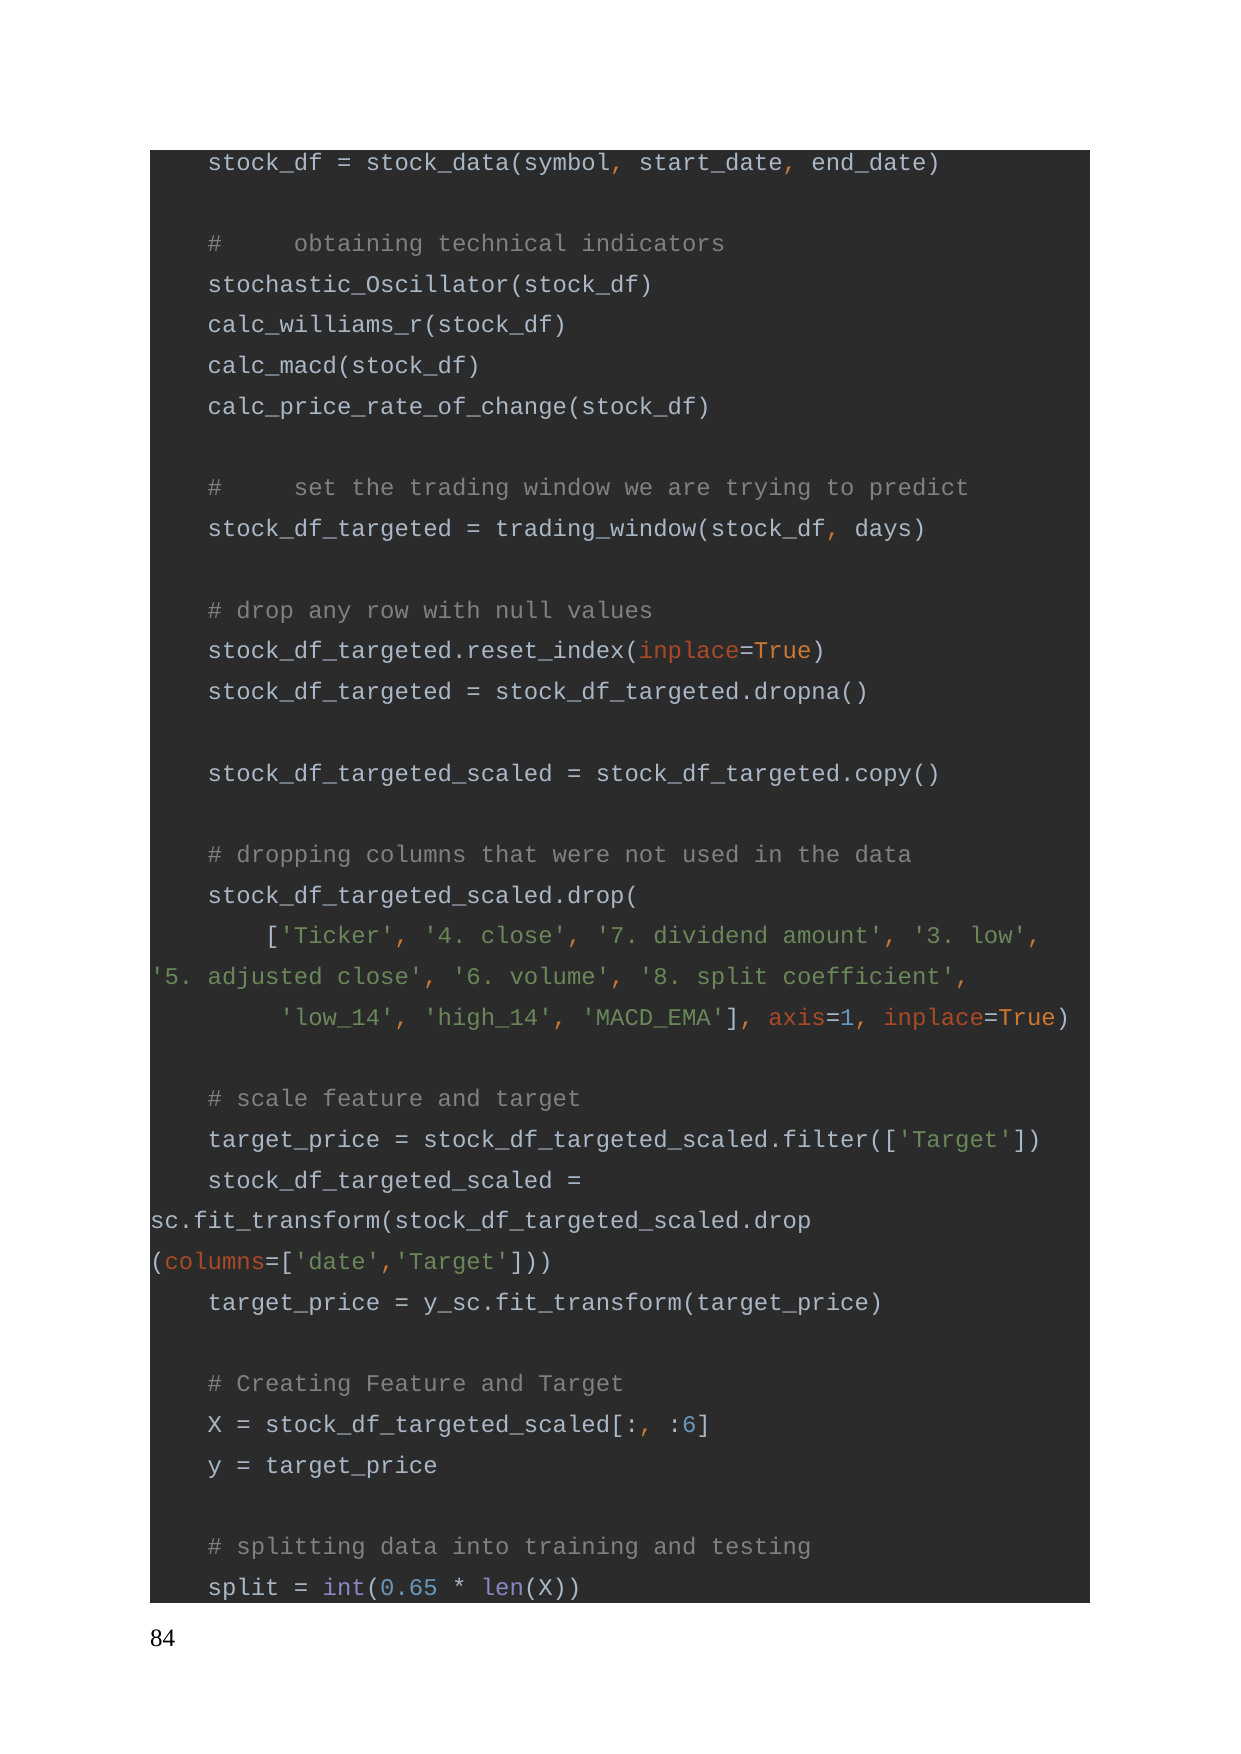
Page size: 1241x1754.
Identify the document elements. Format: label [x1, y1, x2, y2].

text [150, 150, 1090, 1603]
